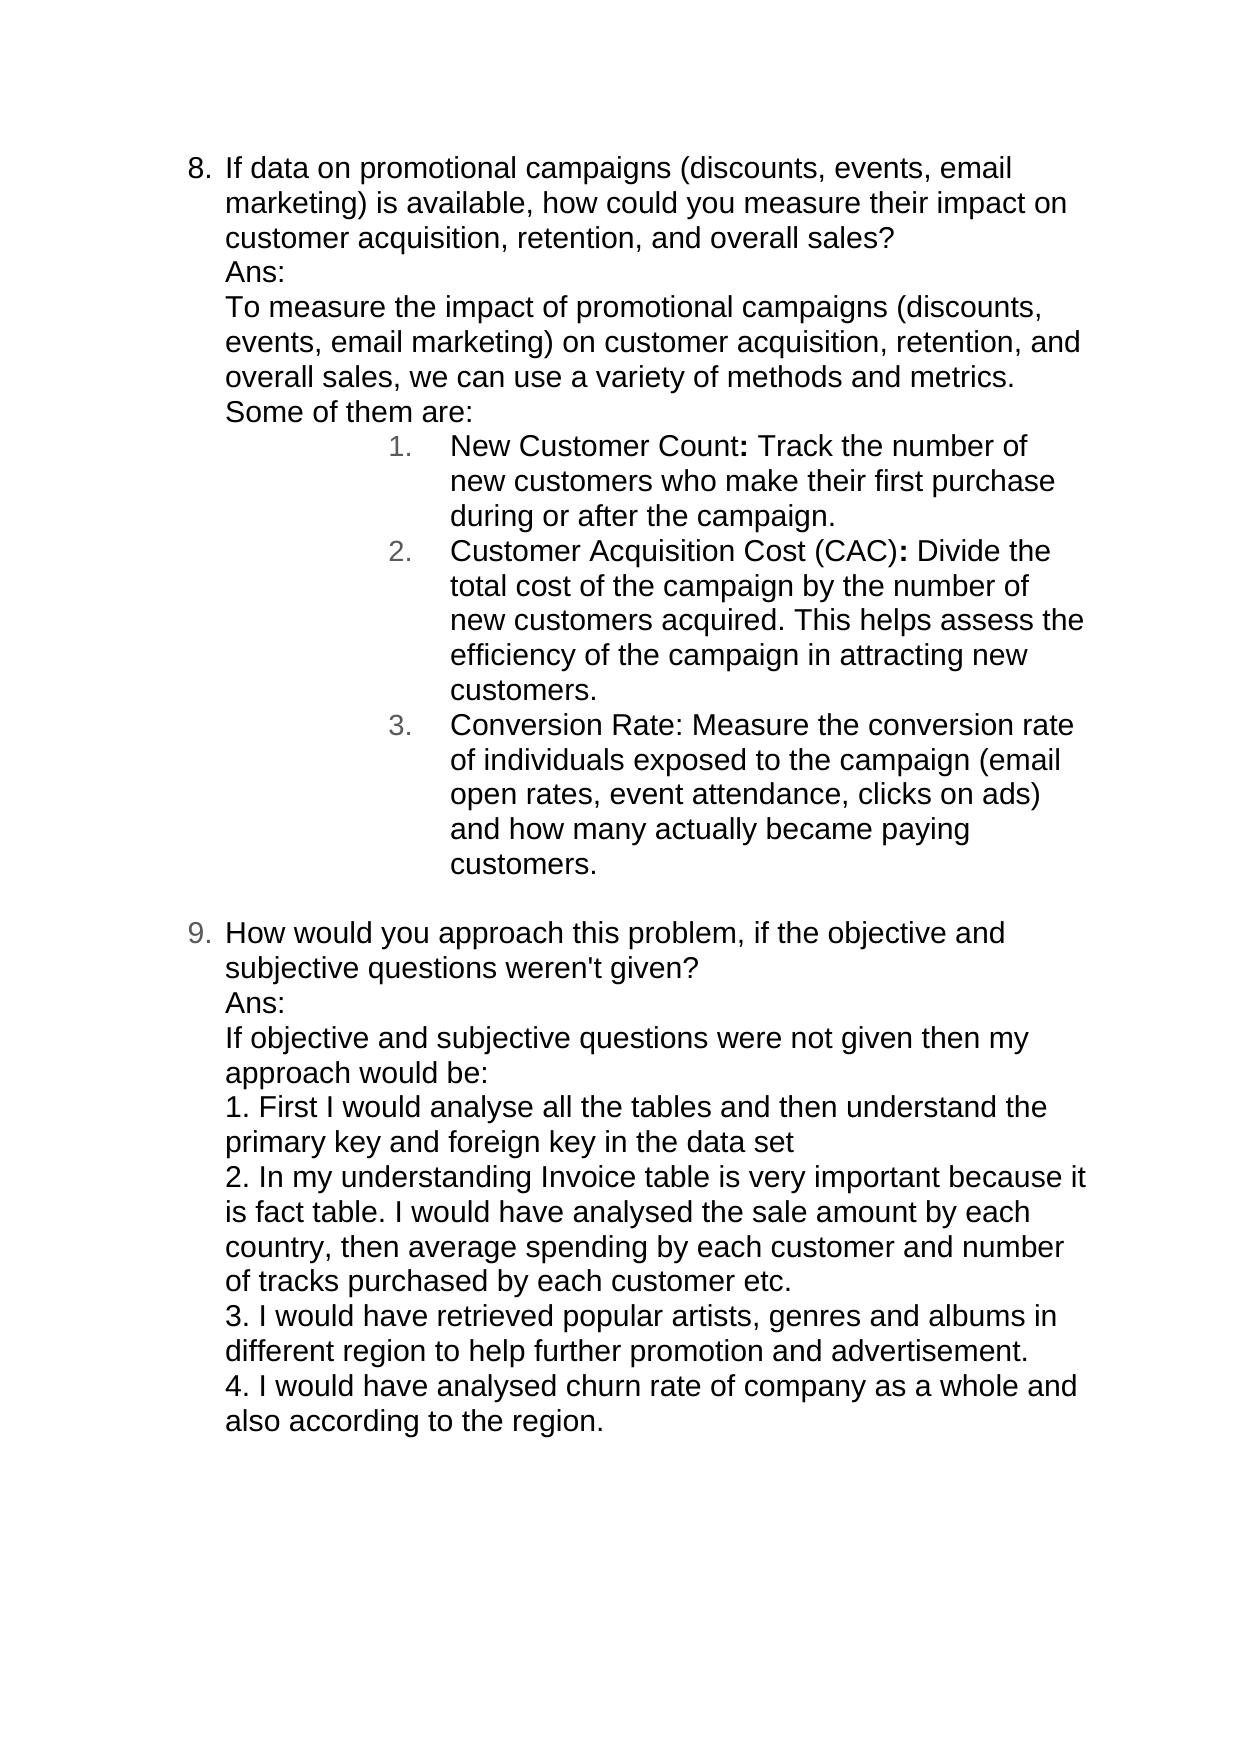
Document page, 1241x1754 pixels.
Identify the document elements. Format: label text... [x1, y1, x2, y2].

text Some of them are: [225, 393, 1090, 428]
text If objective and subjective questions were not given then my approach would be: [225, 1020, 1090, 1089]
list Conversion Rate: Measure the conversion rate of individuals exposed to the campaign (email open rates, event attendance, clicks on ads) and how many actually became paying customers. [412, 707, 1090, 881]
list If data on promotional campaigns (discounts, events, email marketing) is available, how could you measure their impact on customer acquisition, retention, and overall sales? [187, 150, 1090, 254]
list How would you approach this problem, if the objective and subjective questions weren't given? [187, 915, 1090, 985]
list New Customer Count: Track the number of new customers who make their first purchase during or after the campaign. [412, 428, 1090, 533]
text Ans: [225, 254, 1090, 289]
text 1. First I would analyse all the tables and then understand the primary key and foreign key in the data set [225, 1089, 1090, 1159]
text 3. I would have retrieved popular artists, genres and albums in different region to help further promotion and advertisement. [225, 1298, 1090, 1368]
text 4. I would have analysed churn rate of company as a whole and also according to the region. [225, 1368, 1090, 1437]
list Customer Acquisition Cost (CAC): Divide the total cost of the campaign by the number of new customers acquired. This helps assess the efficiency of the campaign in attracting new customers. [412, 533, 1090, 707]
text 2. In my understanding Invoice table is very important because it is fact table. I would have analysed the sale amount by each country, then average spending by each customer and number of tracks purchased by each customer etc. [225, 1159, 1090, 1298]
text To measure the impact of promotional campaigns (discounts, events, email marketing) on customer acquisition, retention, and overall sales, we can use a variety of methods and metrics. [225, 289, 1090, 393]
text Ans: [225, 985, 1090, 1020]
